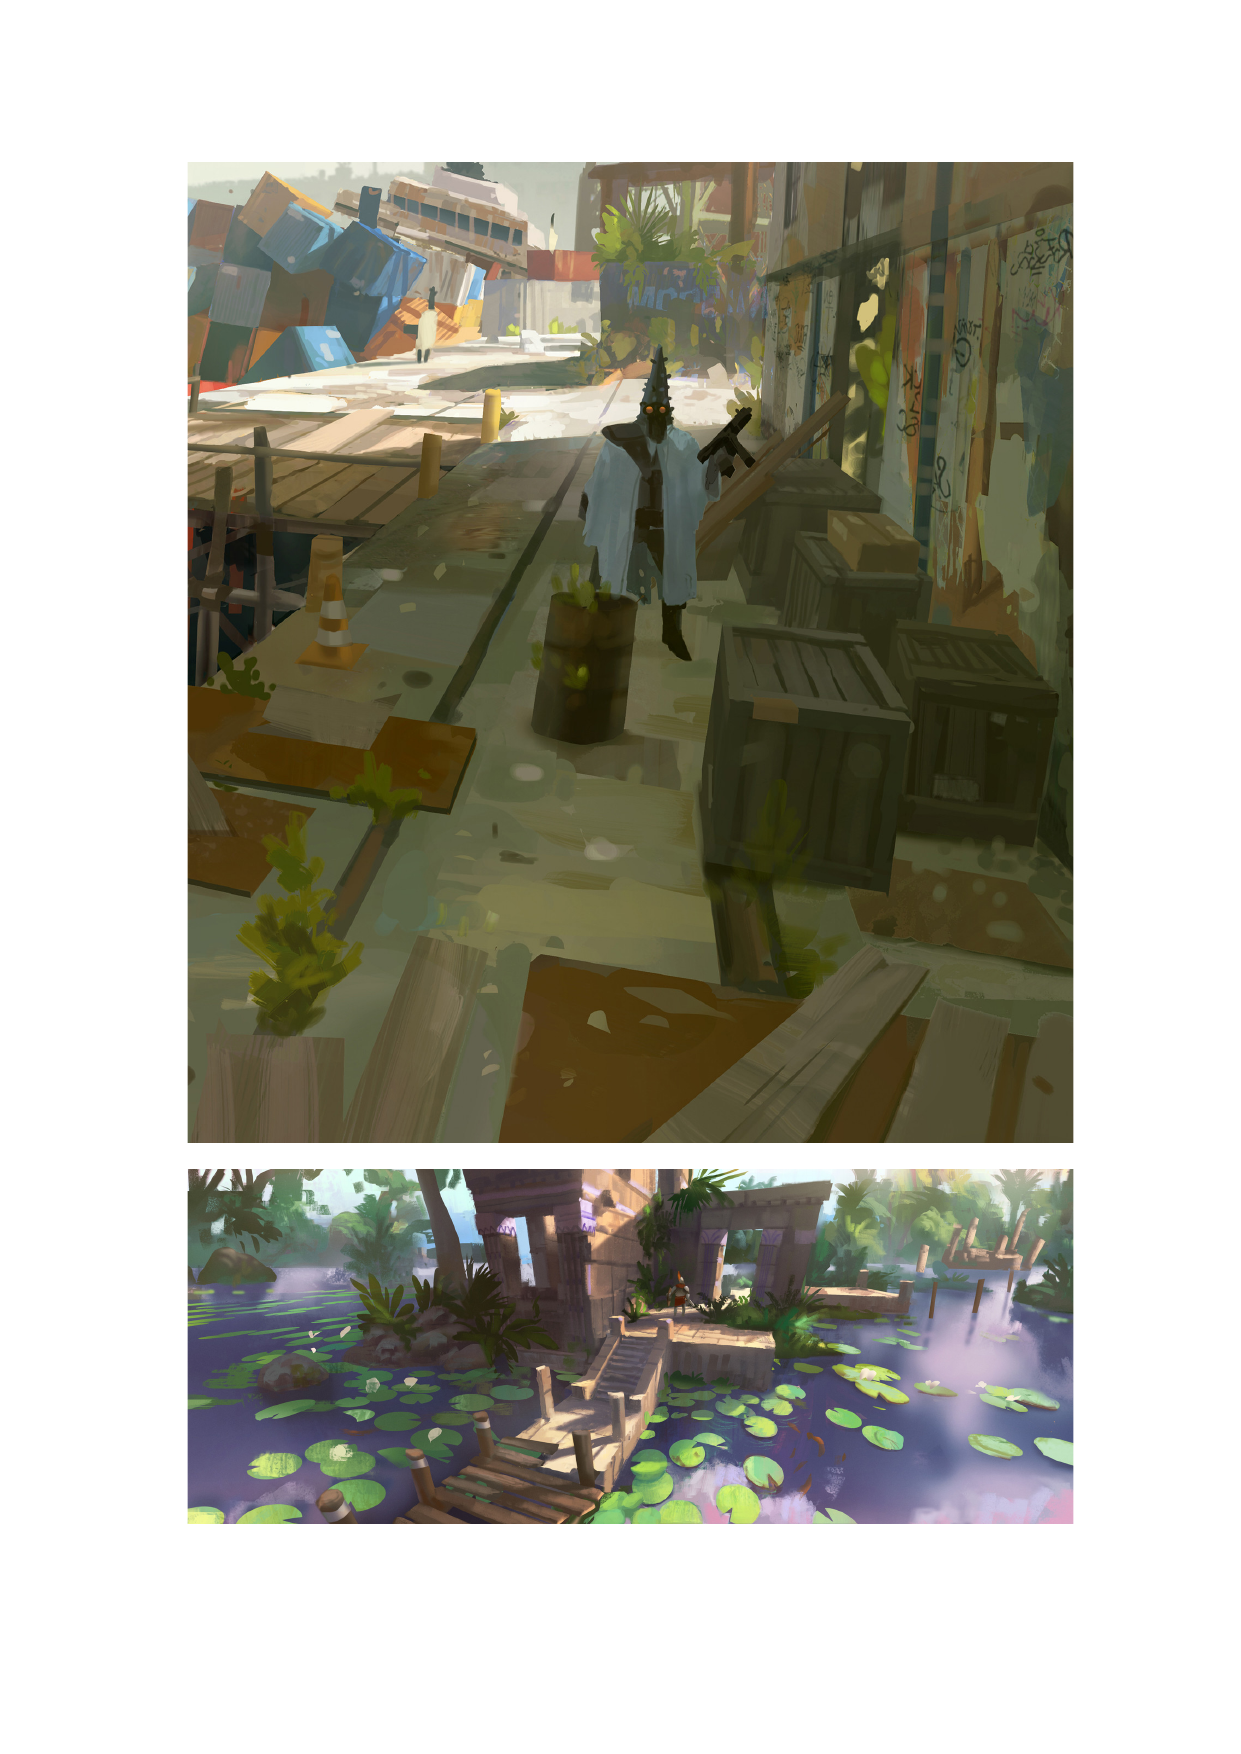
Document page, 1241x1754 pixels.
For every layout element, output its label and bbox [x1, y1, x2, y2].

picture [187, 162, 1074, 1143]
picture [187, 1169, 1074, 1524]
